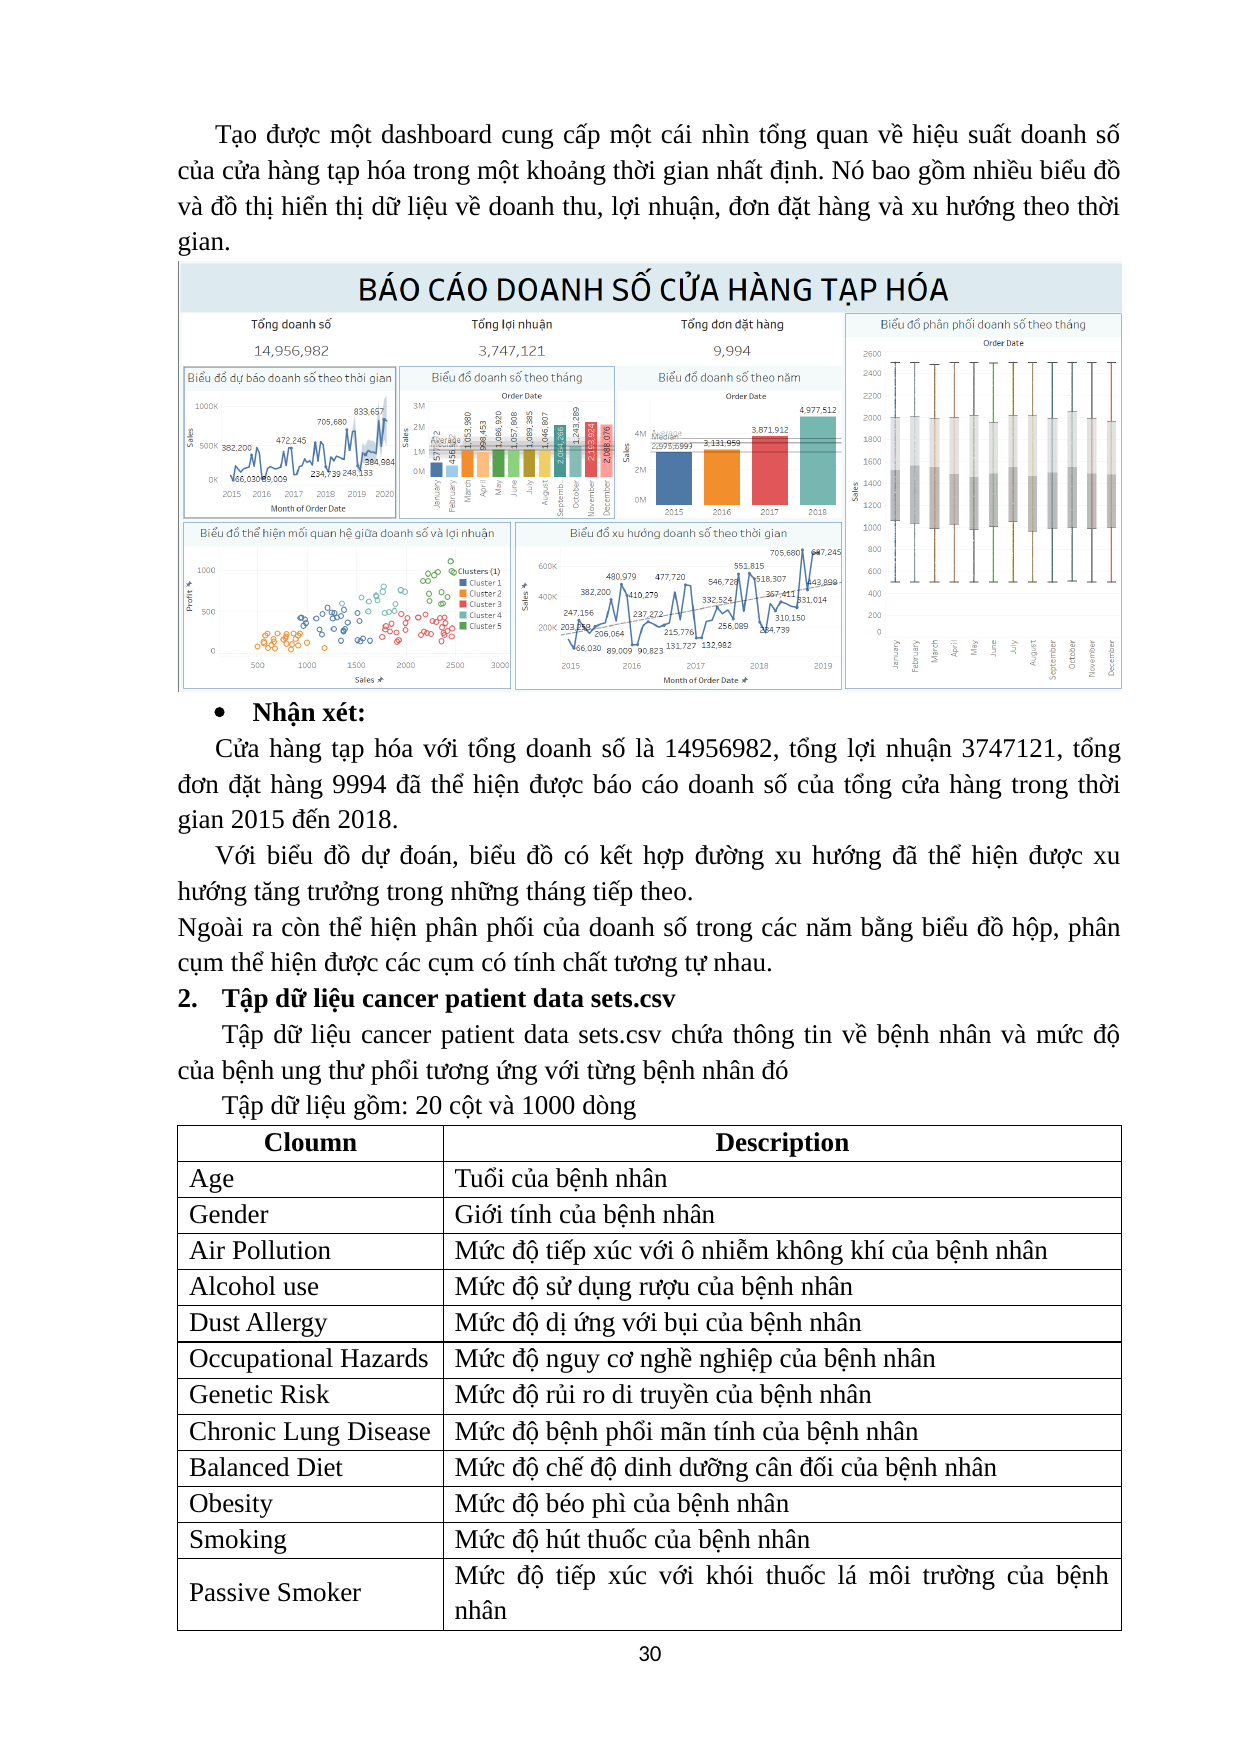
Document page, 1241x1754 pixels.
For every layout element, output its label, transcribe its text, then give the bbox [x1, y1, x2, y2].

table_cell Dust Allergy [178, 1306, 443, 1341]
table_cell Mức độ bệnh phổi mãn tính của bệnh nhân [444, 1415, 1121, 1449]
table_cell Passive Smoker [178, 1559, 443, 1629]
text Cửa hàng tạp hóa với tổng doanh số là 14956982, tổng lợi nhuận 3747121, tổng đơn đặt hàng 9994 đã thể hiện được báo cáo doanh số của tổng cửa hàng trong thời gian 2015 đến 2018. [177, 732, 1122, 835]
text Tập dữ liệu cancer patient data sets.csv chứa thông tin về bệnh nhân và mức độ của bệnh ung thư phổi tương ứng với từng bệnh nhân đó [177, 1018, 1122, 1085]
table_cell Mức độ tiếp xúc với khói thuốc lá môi trường của bệnh nhân [444, 1559, 1121, 1629]
table_cell Mức độ rủi ro di truyền của bệnh nhân [444, 1379, 1121, 1413]
table_cell Mức độ hút thuốc của bệnh nhân [444, 1523, 1121, 1558]
table_cell Alcohol use [178, 1270, 443, 1305]
text Tập dữ liệu gồm: 20 cột và 1000 dòng [177, 1089, 1122, 1121]
table_cell Occupational Hazards [178, 1343, 443, 1377]
table_cell Mức độ béo phì của bệnh nhân [444, 1487, 1121, 1522]
table_cell Mức độ sử dụng rượu của bệnh nhân [444, 1270, 1121, 1305]
text Tạo được một dashboard cung cấp một cái nhìn tổng quan về hiệu suất doanh số của cửa hàng tạp hóa trong một khoảng thời gian nhất định. Nó bao gồm nhiều biểu đồ và đồ thị hiển thị dữ liệu về doanh thu, lợi nhuận, đơn đặt hàng và xu hướng theo thời gian. [177, 118, 1122, 256]
table_cell Air Pollution [178, 1234, 443, 1269]
list Nhận xét: [215, 696, 1122, 727]
table_cell Obesity [178, 1487, 443, 1522]
table_cell Mức độ dị ứng với bụi của bệnh nhân [444, 1306, 1121, 1341]
table_cell Age [178, 1162, 443, 1197]
table_header Cloumn [178, 1126, 443, 1161]
table_cell Balanced Diet [178, 1451, 443, 1486]
table_cell Mức độ nguy cơ nghề nghiệp của bệnh nhân [444, 1343, 1121, 1377]
table_cell Genetic Risk [178, 1379, 443, 1413]
table_header Description [444, 1126, 1121, 1161]
list Tập dữ liệu cancer patient data sets.csv [177, 982, 1122, 1013]
text Với biểu đồ dự đoán, biểu đồ có kết hợp đường xu hướng đã thể hiện được xu hướng tăng trưởng trong những tháng tiếp theo. [177, 839, 1122, 906]
table_cell Smoking [178, 1523, 443, 1558]
text Ngoài ra còn thể hiện phân phối của doanh số trong các năm bằng biểu đồ hộp, phân cụm thể hiện được các cụm có tính chất tương tự nhau. [177, 911, 1122, 978]
picture [177, 261, 1123, 692]
table_cell Gender [178, 1198, 443, 1233]
table_cell Mức độ chế độ dinh dưỡng cân đối của bệnh nhân [444, 1451, 1121, 1486]
table_cell Mức độ tiếp xúc với ô nhiễm không khí của bệnh nhân [444, 1234, 1121, 1269]
table_cell Chronic Lung Disease [178, 1415, 443, 1449]
table_cell Giới tính của bệnh nhân [444, 1198, 1121, 1233]
table_cell Tuổi của bệnh nhân [444, 1162, 1121, 1197]
